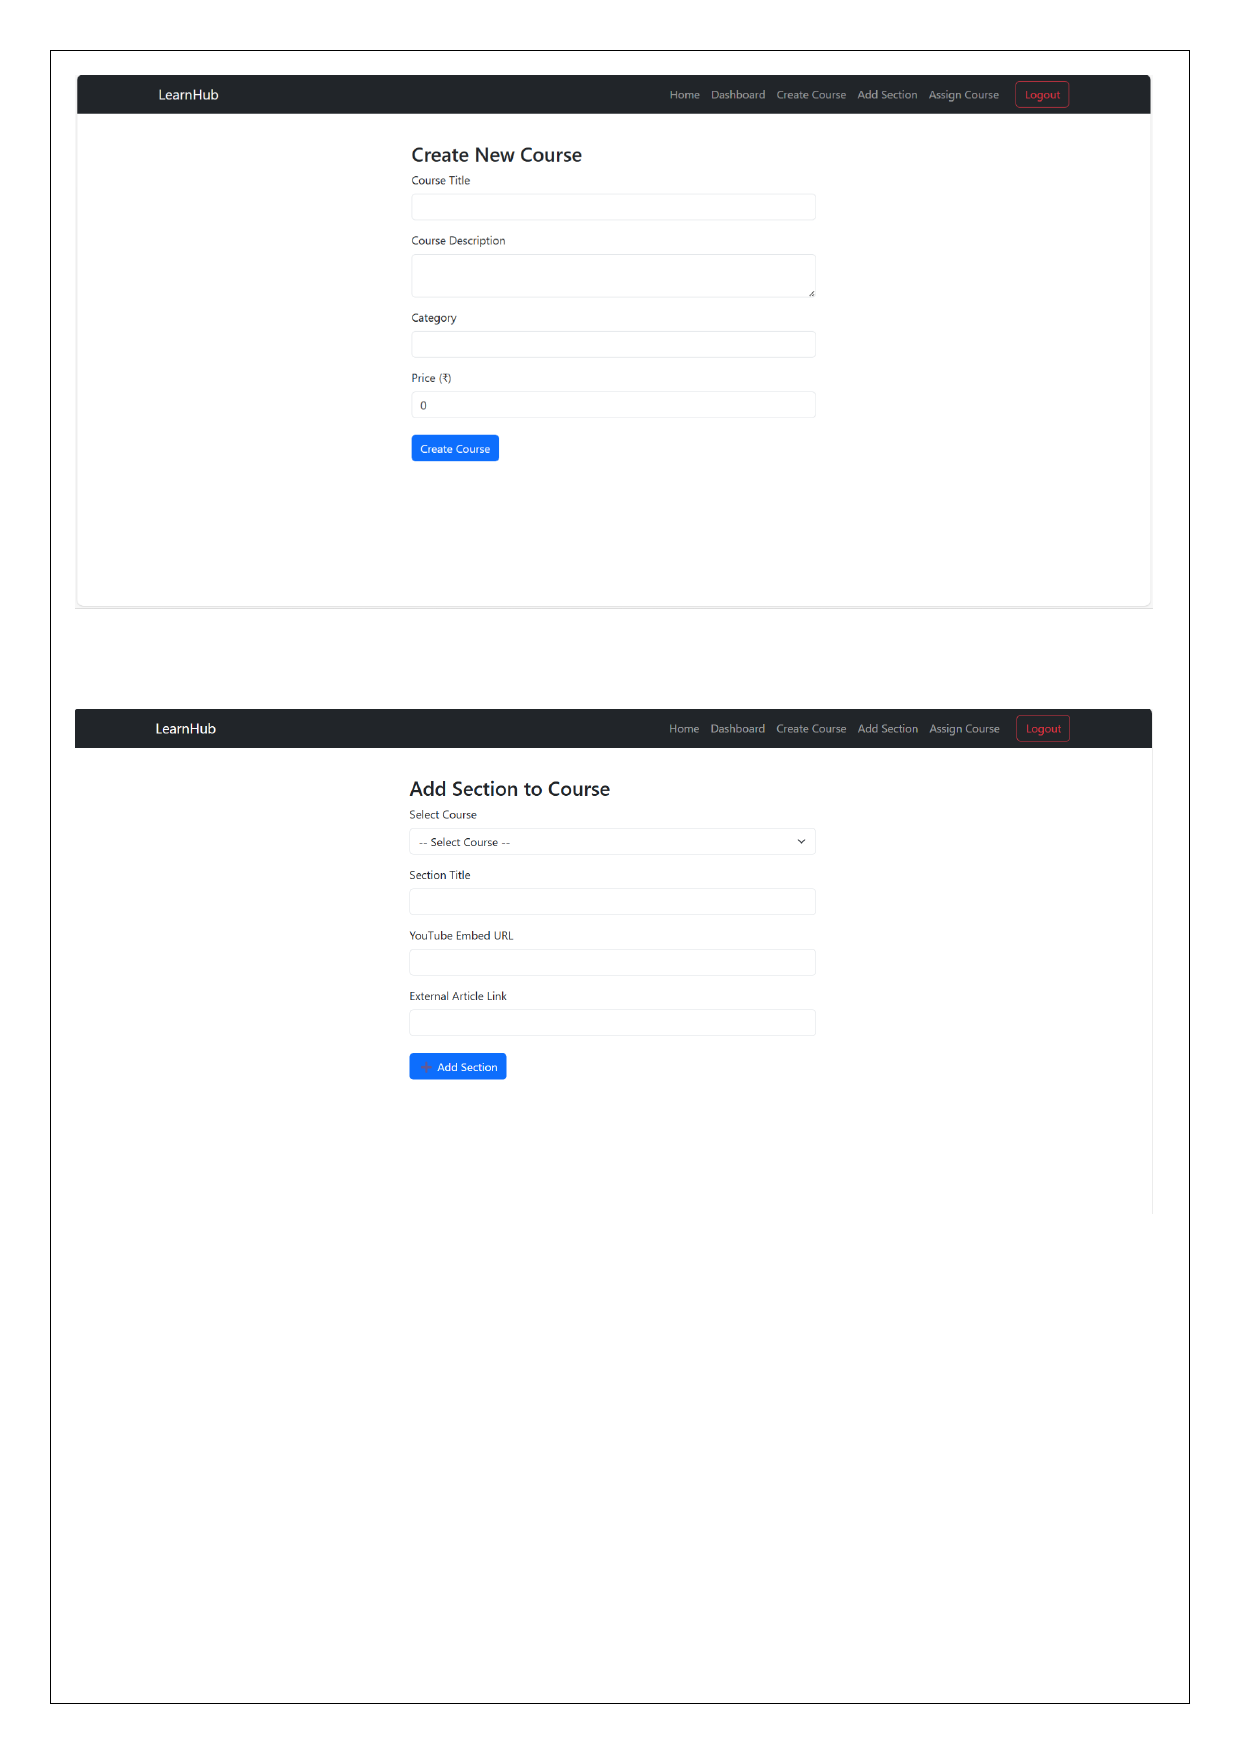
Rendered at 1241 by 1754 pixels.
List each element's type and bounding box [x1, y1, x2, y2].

picture [75, 75, 1153, 609]
picture [75, 709, 1153, 1214]
